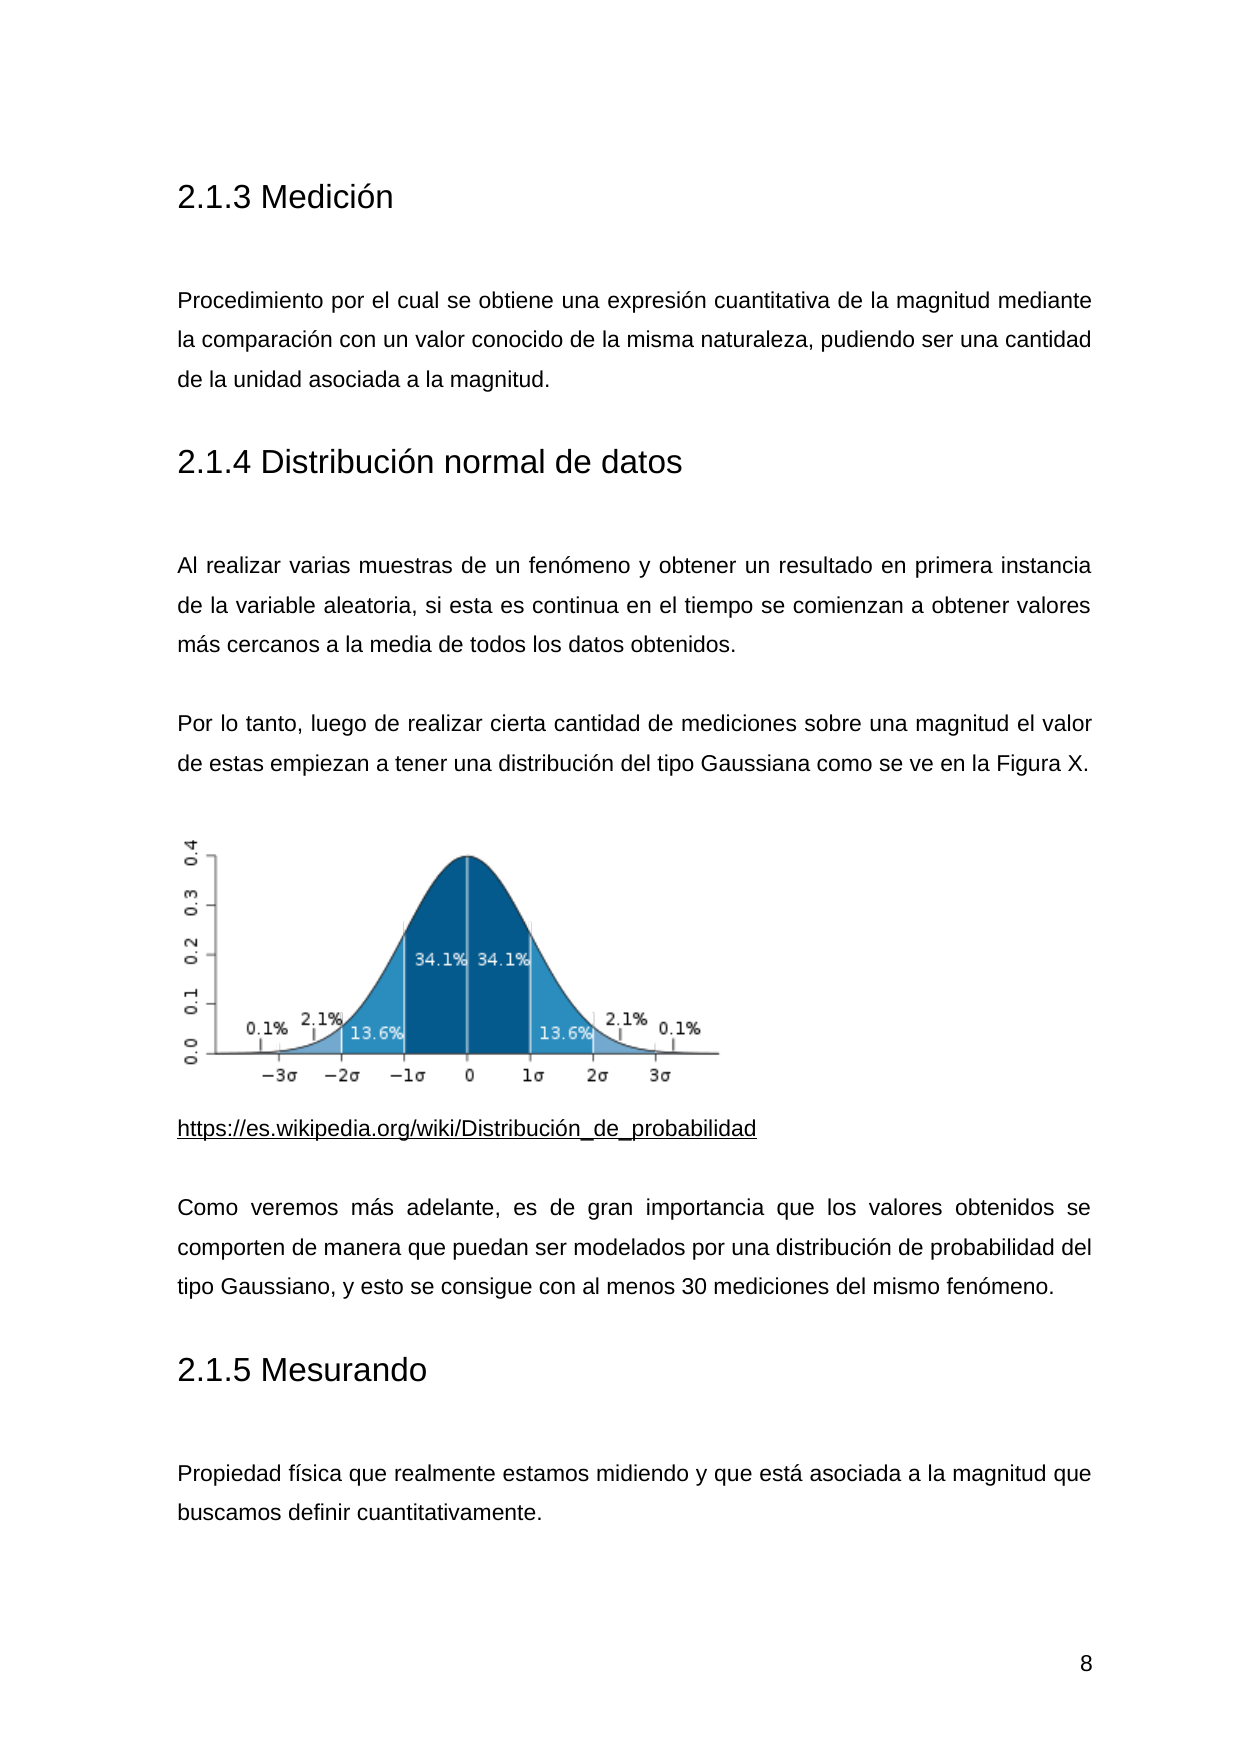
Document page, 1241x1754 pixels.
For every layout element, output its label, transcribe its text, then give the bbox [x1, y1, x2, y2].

text Por lo tanto, luego de realizar cierta cantidad de mediciones sobre una magnitud el valor de estas empiezan a tener una distribución del tipo Gaussiana como se ve en la Figura X. [177, 710, 1093, 776]
text https://es.wikipedia.org/wiki/Distribución_de_probabilidad [177, 1115, 1093, 1141]
picture [177, 828, 724, 1102]
subtitle 2.1.4 Distribución normal de datos [177, 443, 1093, 481]
text Propiedad física que realmente estamos midiendo y que está asociada a la magnitud que buscamos definir cuantitativamente. [177, 1459, 1093, 1525]
text Al realizar varias muestras de un fenómeno y obtener un resultado en primera instancia de la variable aleatoria, si esta es continua en el tiempo se comienzan a obtener valores más cercanos a la media de todos los datos obtenidos. [177, 552, 1093, 657]
subtitle 2.1.3 Medición [177, 177, 1093, 216]
text Como veremos más adelante, es de gran importancia que los valores obtenidos se comporten de manera que puedan ser modelados por una distribución de probabilidad del tipo Gaussiano, y esto se consigue con al menos 30 mediciones del mismo fenómeno. [177, 1194, 1093, 1299]
subtitle 2.1.5 Mesurando [177, 1350, 1093, 1388]
text Procedimiento por el cual se obtiene una expresión cuantitativa de la magnitud mediante la comparación con un valor conocido de la misma naturaleza, pudiendo ser una cantidad de la unidad asociada a la magnitud. [177, 287, 1093, 392]
